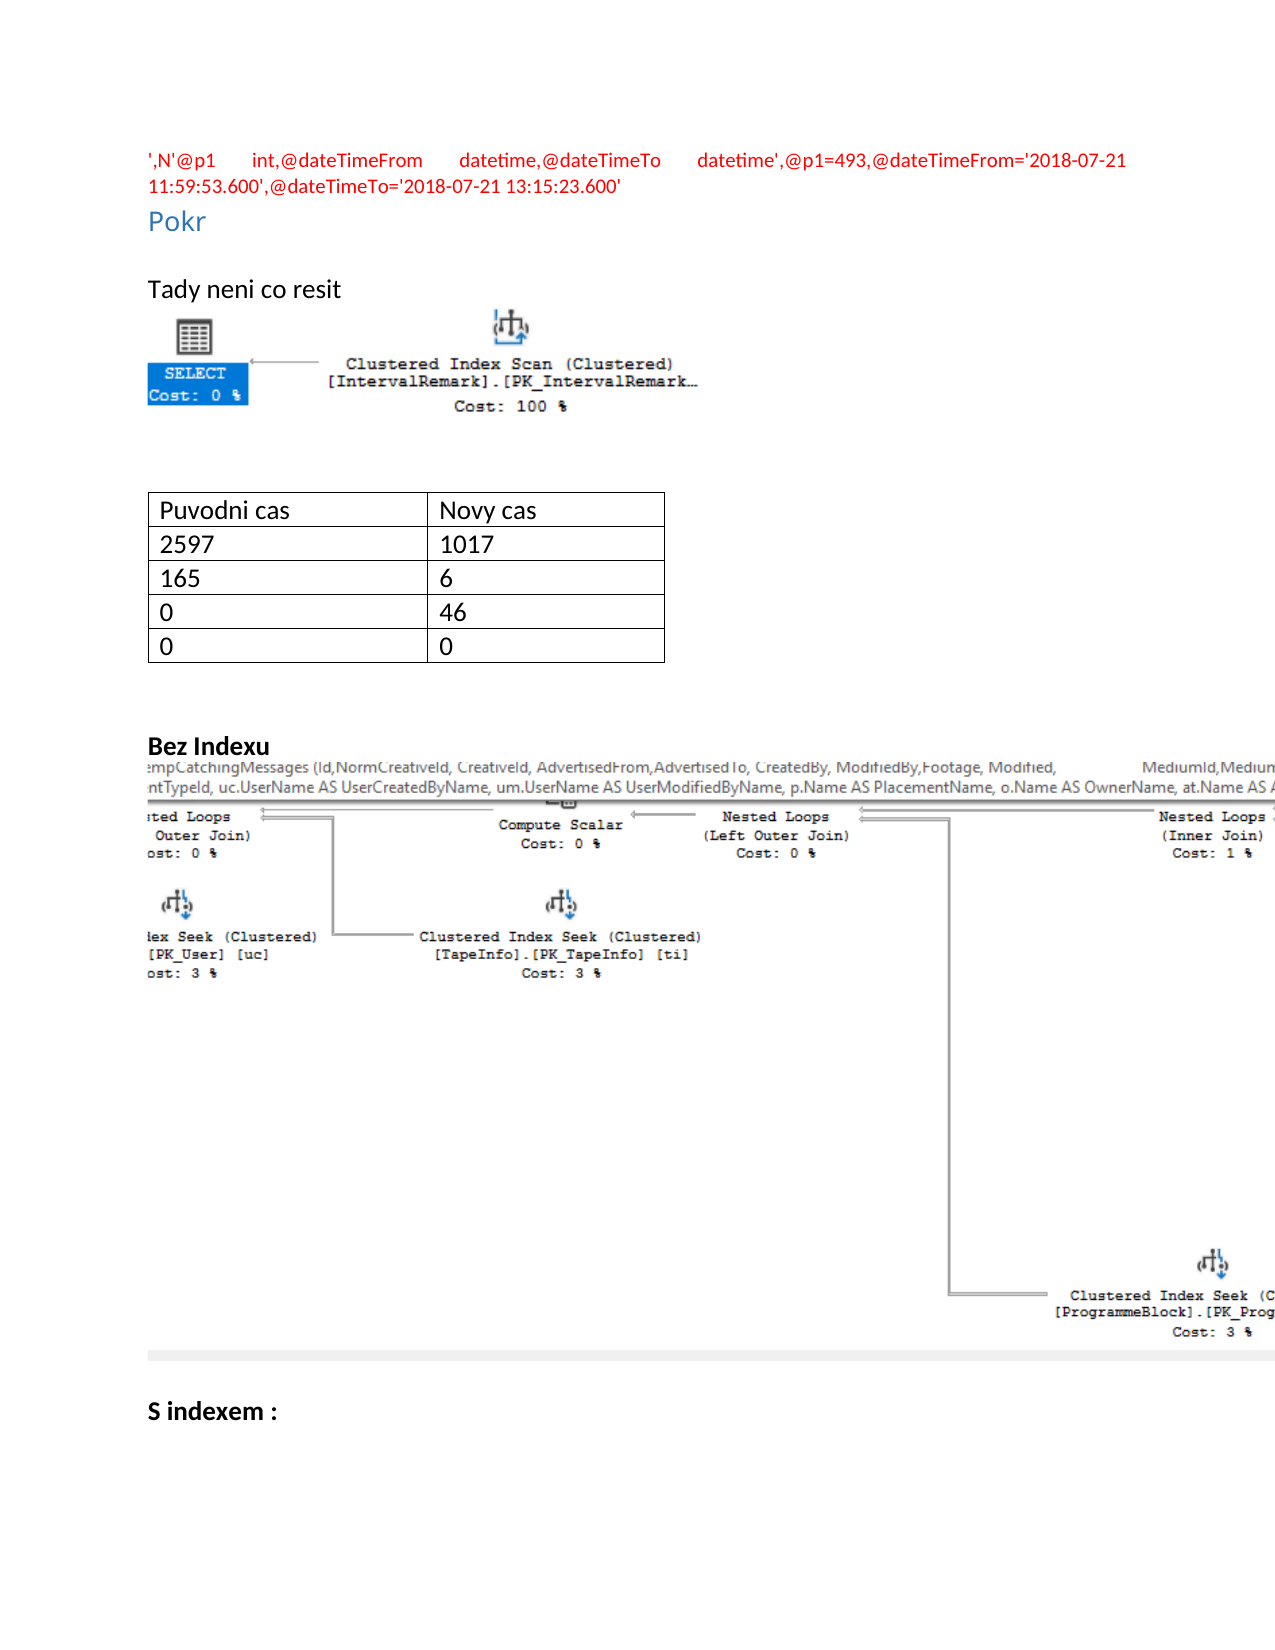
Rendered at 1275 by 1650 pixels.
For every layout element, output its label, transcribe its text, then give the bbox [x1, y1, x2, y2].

text S indexem : [148, 1394, 1127, 1427]
table_cell 6 [428, 561, 664, 594]
table_cell 165 [149, 561, 427, 594]
text ',N'@p1 int,@dateTimeFrom datetime,@dateTimeTo datetime',@p1=493,@dateTimeFrom='2018-07-21 11:59:53.600',@dateTimeTo='2018-07-21 13:15:23.600' [148, 148, 1127, 198]
subtitle Pokr [148, 203, 1127, 239]
table_cell 0 [149, 629, 427, 662]
table_cell 46 [428, 595, 664, 628]
table_cell 0 [149, 595, 427, 628]
table_cell 2597 [149, 527, 427, 560]
table_cell 1017 [428, 527, 664, 560]
table_header Puvodni cas [149, 493, 427, 526]
text Bez Indexu [148, 729, 1127, 762]
text Tady neni co resit [148, 272, 1127, 306]
table_header Novy cas [428, 493, 664, 526]
table_cell 0 [428, 629, 664, 662]
